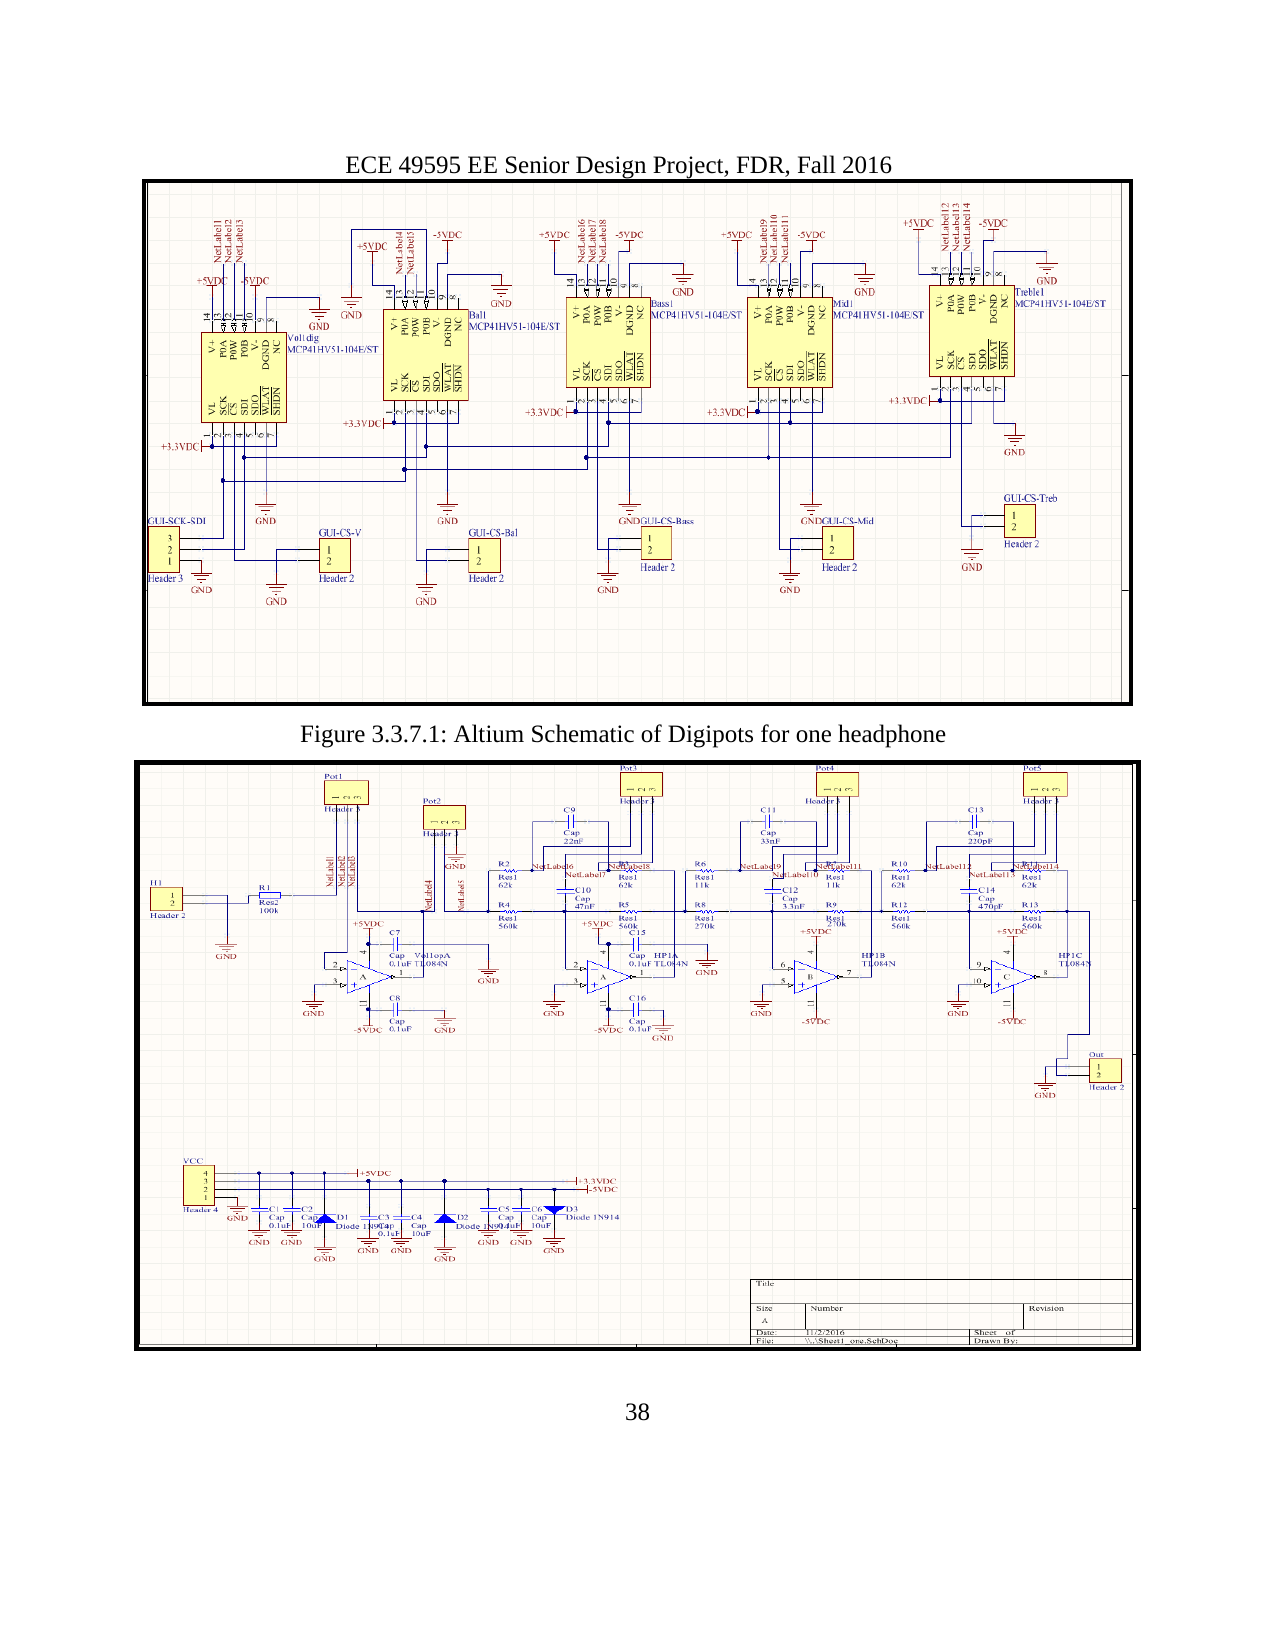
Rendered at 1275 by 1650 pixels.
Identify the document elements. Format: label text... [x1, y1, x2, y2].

picture [139, 764, 1136, 1347]
text Figure 3.3.7.1: Altium Schematic of Digipots for one headphone [225, 719, 1200, 747]
picture [146, 183, 1129, 702]
